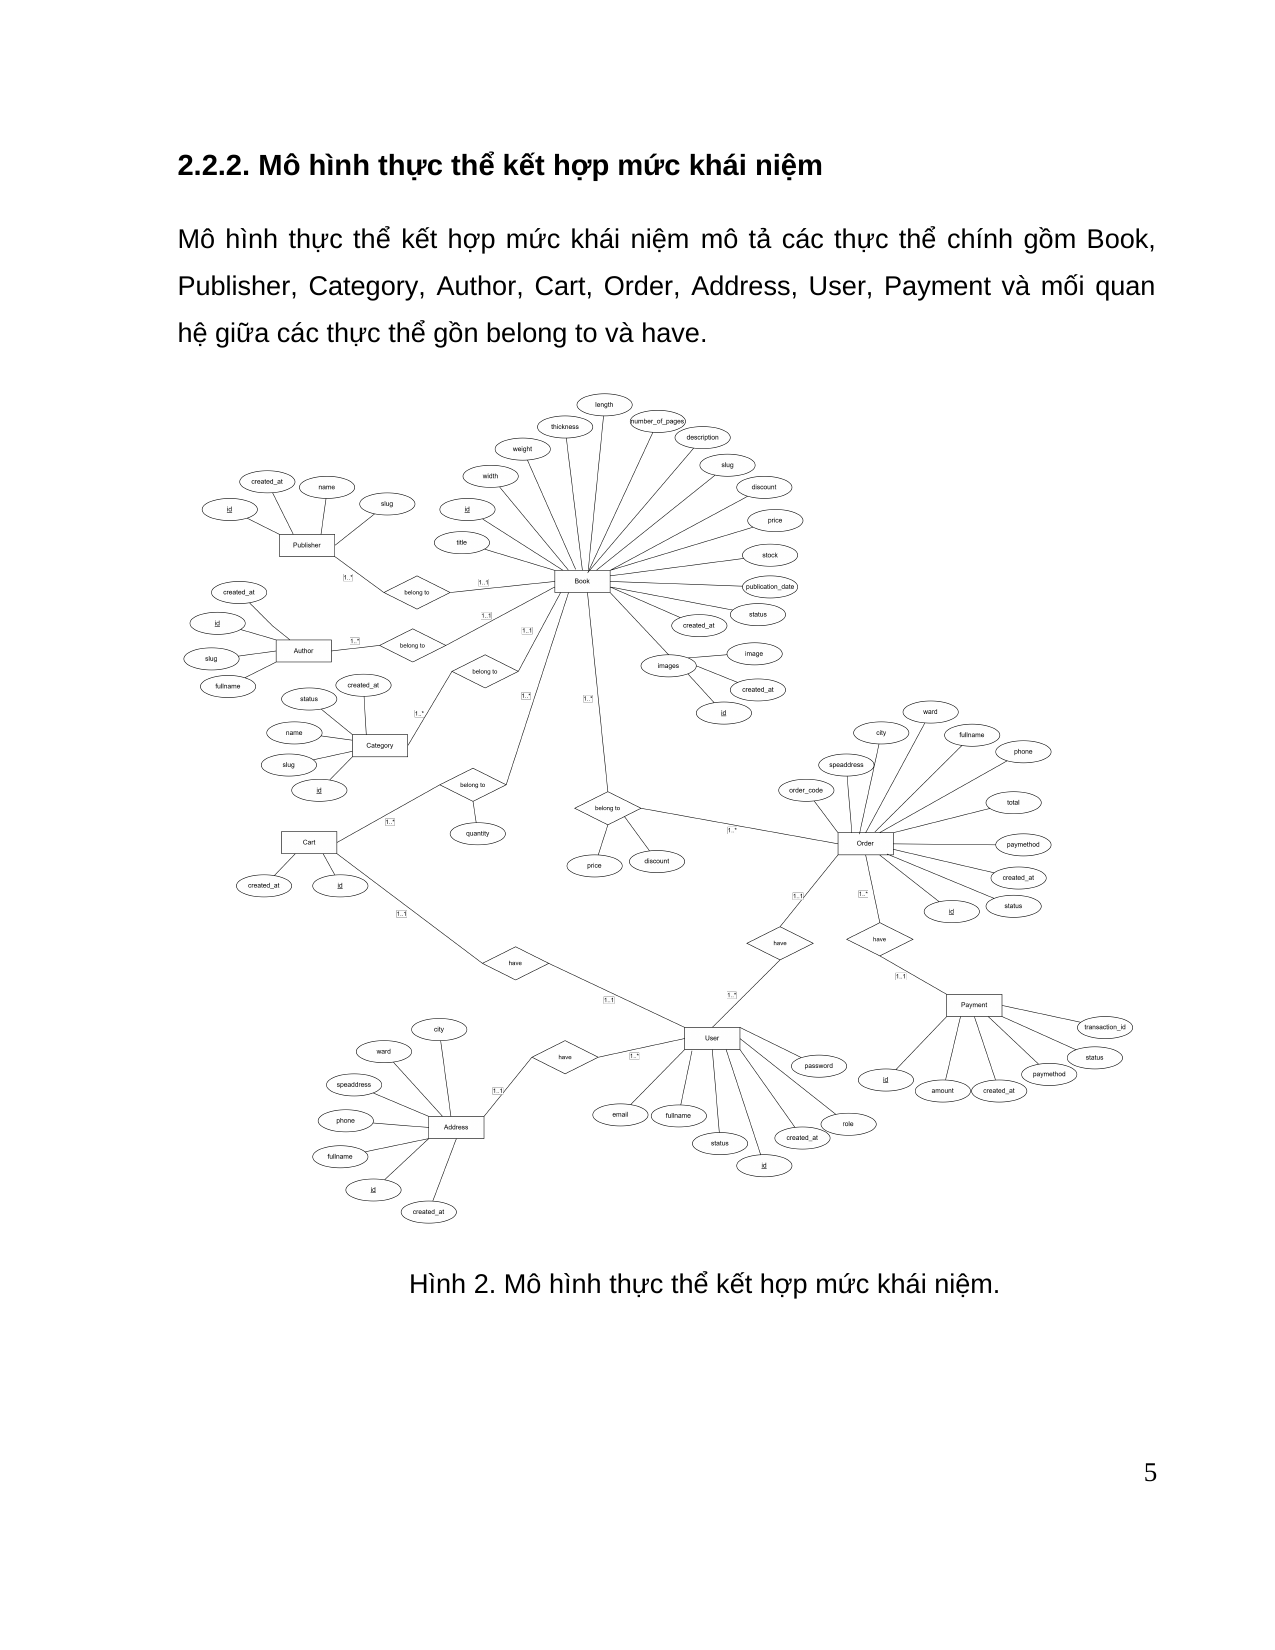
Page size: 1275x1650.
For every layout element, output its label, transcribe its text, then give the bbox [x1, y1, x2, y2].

picture [178, 388, 1157, 1240]
subtitle 2.2.2. Mô hình thực thể kết hợp mức khái niệm [177, 148, 1157, 181]
text Mô hình thực thể kết hợp mức khái niệm mô tả các thực thể chính gồm Book, Publisher, Category, Author, Cart, Order, Address, User, Payment và mối quan hệ giữa các thực thể gồn belong to và have. [177, 223, 1157, 348]
text Hình 2. Mô hình thực thể kết hợp mức khái niệm. [177, 1268, 1157, 1299]
